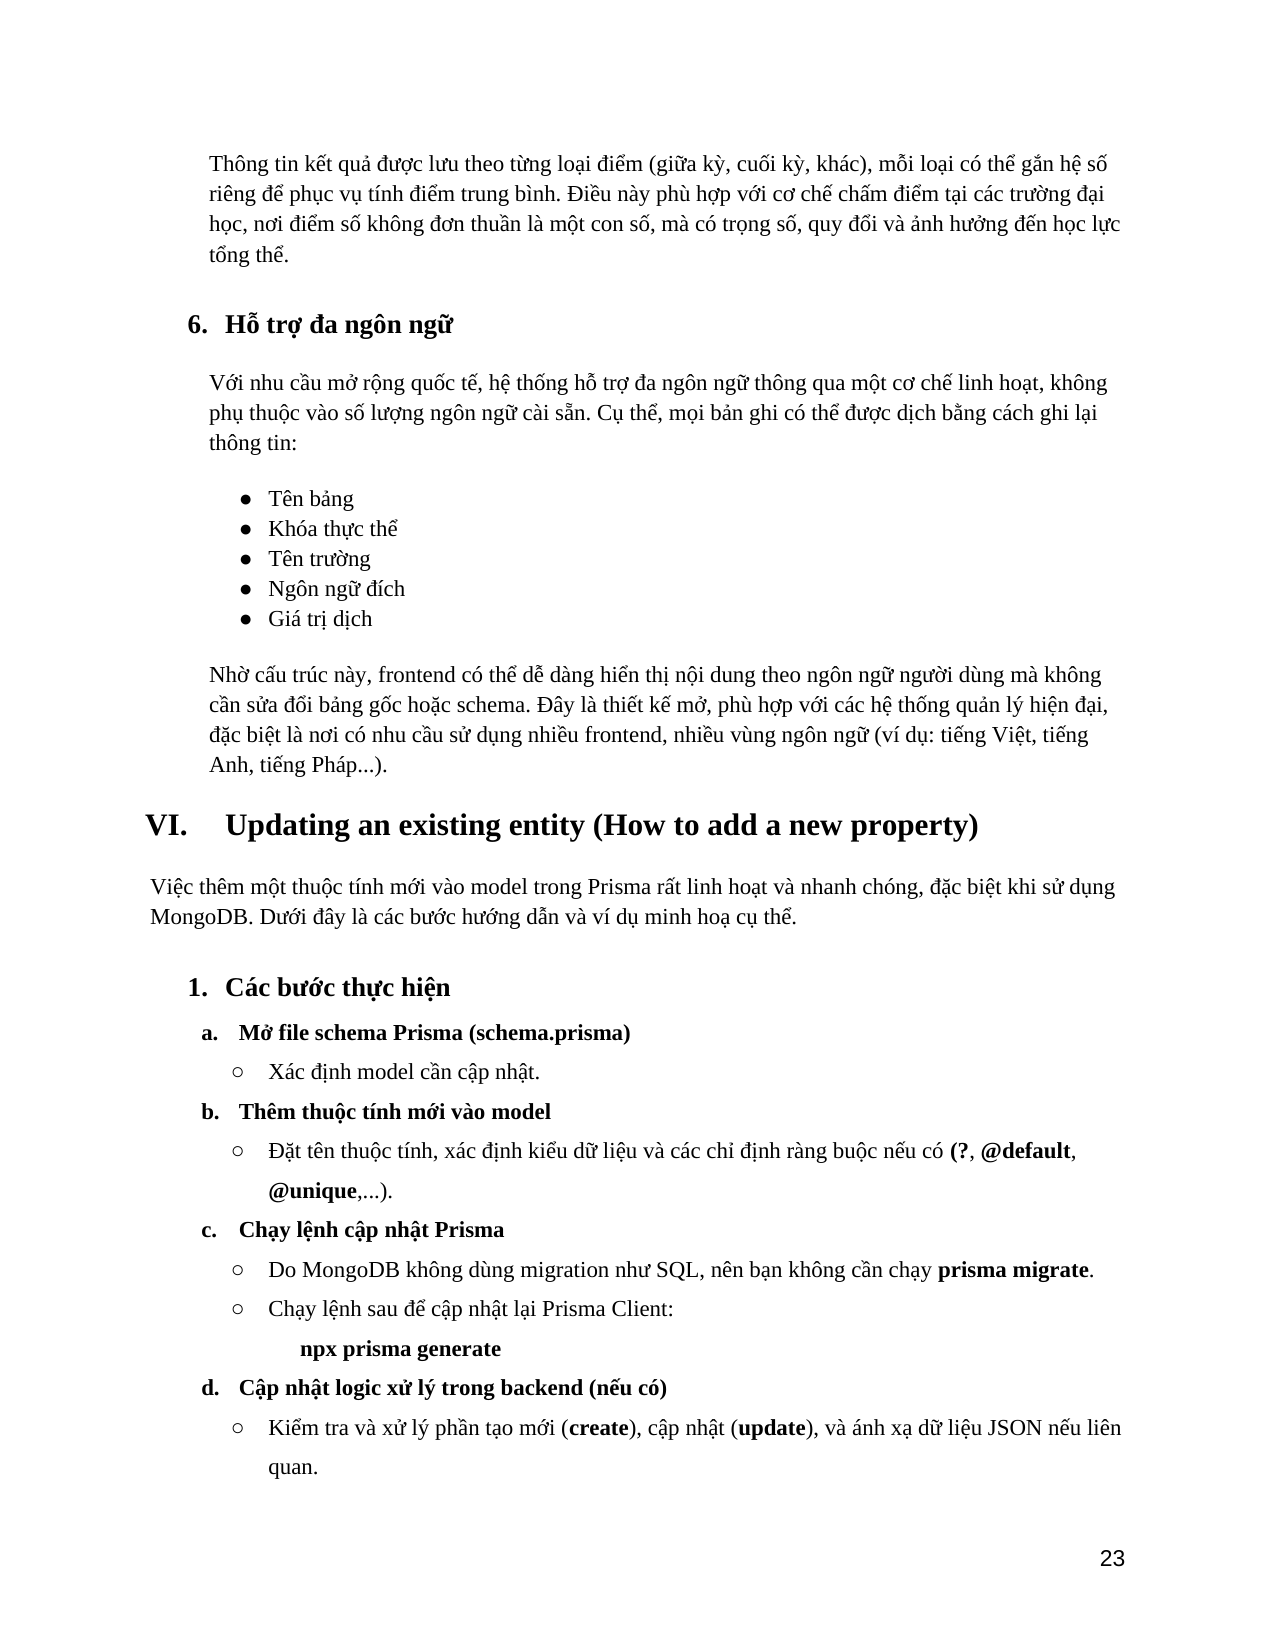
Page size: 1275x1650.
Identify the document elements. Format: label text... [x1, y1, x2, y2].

list Tên trường [238, 545, 1125, 571]
text Thông tin kết quả được lưu theo từng loại điểm (giữa kỳ, cuối kỳ, khác), mỗi loại có thể gắn hệ số riêng để phục vụ tính điểm trung bình. Điều này phù hợp với cơ chế chấm điểm tại các trường đại học, nơi điểm số không đơn thuần là một con số, mà có trọng số, quy đổi và ảnh hưởng đến học lực tổng thể. [209, 150, 1125, 267]
text Việc thêm một thuộc tính mới vào model trong Prisma rất linh hoạt và nhanh chóng, đặc biệt khi sử dụng MongoDB. Dưới đây là các bước hướng dẫn và ví dụ minh hoạ cụ thể. [150, 873, 1125, 929]
subtitle Updating an existing entity (How to add a new property) [187, 807, 1125, 842]
list Khóa thực thể [238, 515, 1125, 541]
list Thêm thuộc tính mới vào model [201, 1098, 1125, 1124]
text Nhờ cấu trúc này, frontend có thể dễ dàng hiển thị nội dung theo ngôn ngữ người dùng mà không cần sửa đổi bảng gốc hoặc schema. Đây là thiết kế mở, phù hợp với các hệ thống quản lý hiện đại, đặc biệt là nơi có nhu cầu sử dụng nhiều frontend, nhiều vùng ngôn ngữ (ví dụ: tiếng Việt, tiếng Anh, tiếng Pháp...). [209, 661, 1125, 778]
list Chạy lệnh sau để cập nhật lại Prisma Client: npx prisma generate [231, 1296, 1125, 1361]
list Cập nhật logic xử lý trong backend (nếu có) [201, 1374, 1125, 1401]
list Kiểm tra và xử lý phần tạo mới (create), cập nhật (update), và ánh xạ dữ liệu JSON nếu liên quan. [231, 1414, 1125, 1480]
text Với nhu cầu mở rộng quốc tế, hệ thống hỗ trợ đa ngôn ngữ thông qua một cơ chế linh hoạt, không phụ thuộc vào số lượng ngôn ngữ cài sẵn. Cụ thể, mọi bản ghi có thể được dịch bằng cách ghi lại thông tin: [209, 369, 1125, 456]
list Mở file schema Prisma (schema.prisma) [201, 1019, 1125, 1045]
list Do MongoDB không dùng migration như SQL, nên bạn không cần chạy prisma migrate. [231, 1256, 1125, 1282]
list Xác định model cần cập nhật. [231, 1058, 1125, 1085]
list Ngôn ngữ đích [238, 575, 1125, 602]
list Chạy lệnh cập nhật Prisma [201, 1216, 1125, 1243]
list Tên bảng [238, 485, 1125, 511]
subtitle Hỗ trợ đa ngôn ngữ [187, 308, 1125, 339]
list Đặt tên thuộc tính, xác định kiểu dữ liệu và các chỉ định ràng buộc nếu có (?, @default, @unique,...). [231, 1137, 1125, 1203]
list Giá trị dịch [238, 606, 1125, 632]
subtitle Các bước thực hiện [187, 971, 1125, 1002]
